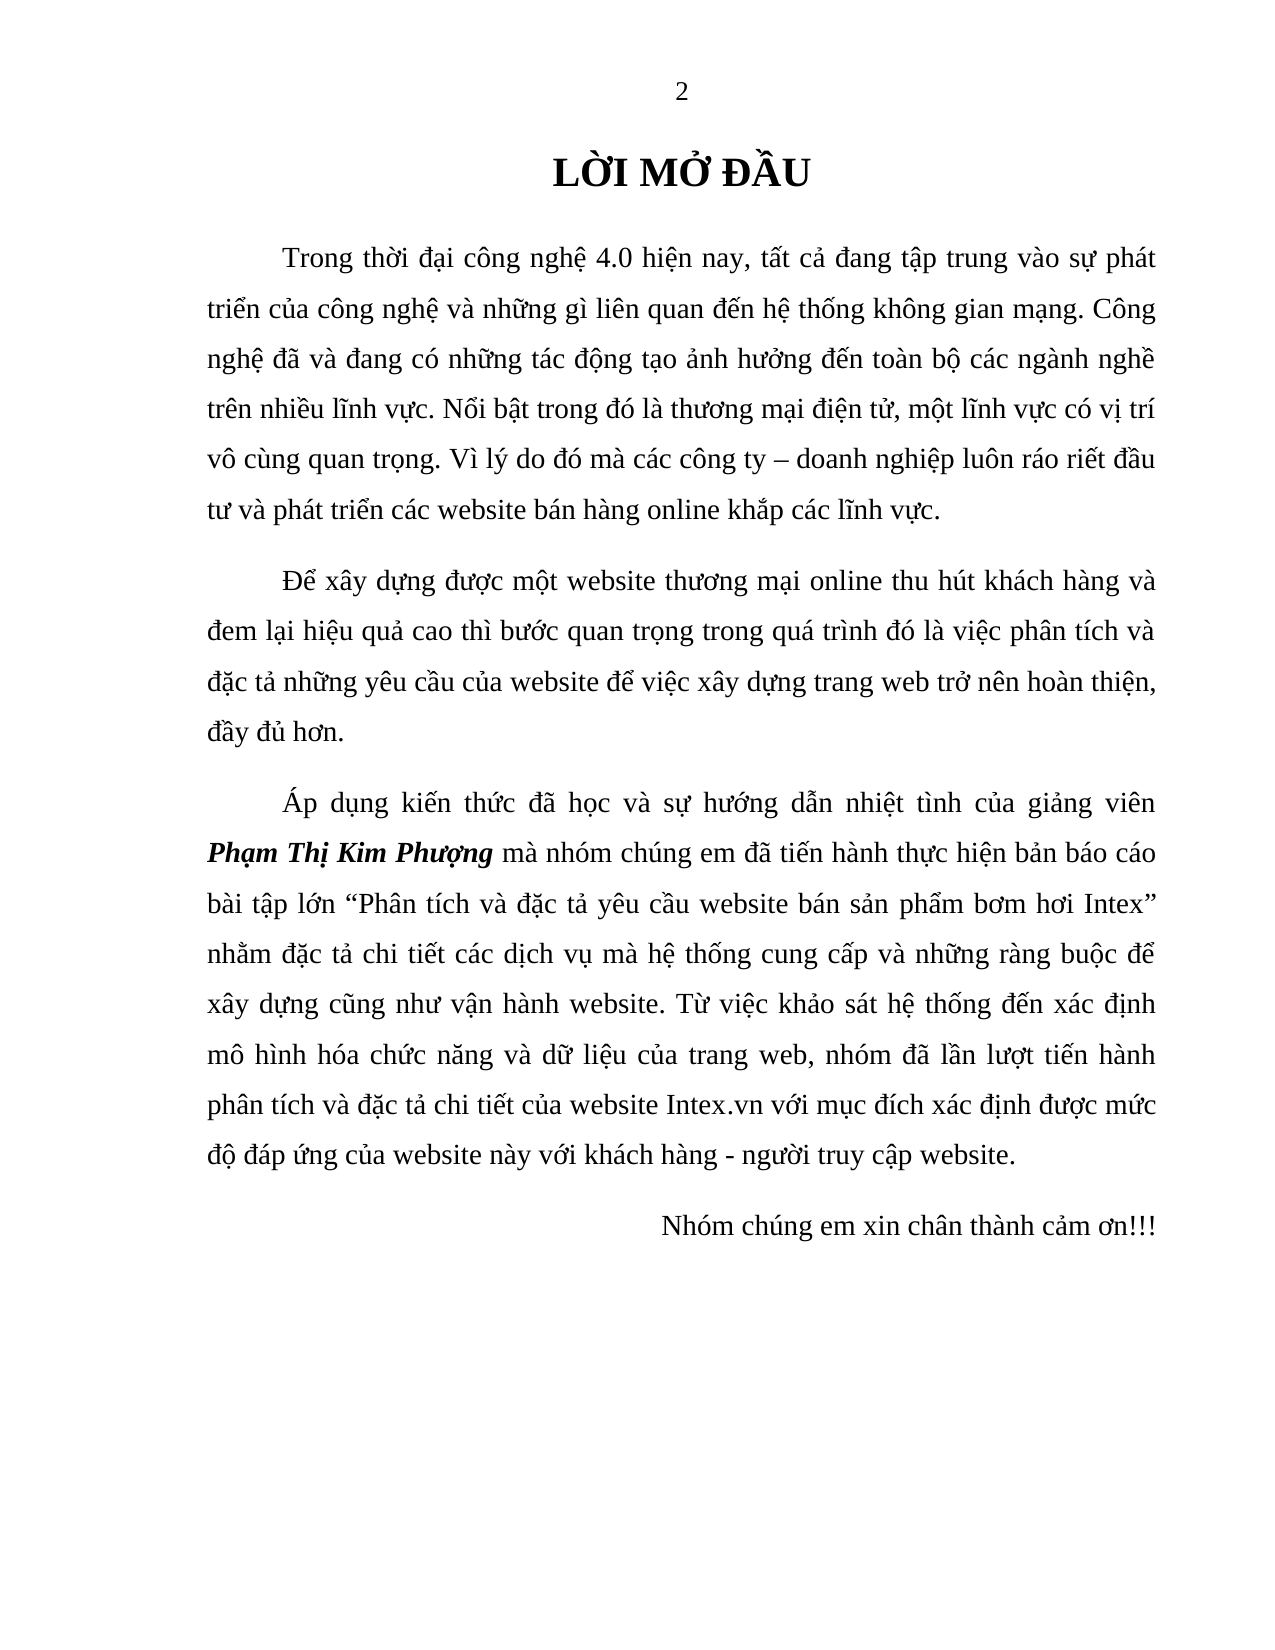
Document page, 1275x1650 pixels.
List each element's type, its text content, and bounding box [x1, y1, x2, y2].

text Trong thời đại công nghệ 4.0 hiện nay, tất cả đang tập trung vào sự phát triển của công nghệ và những gì liên quan đến hệ thống không gian mạng. Công nghệ đã và đang có những tác động tạo ảnh hưởng đến toàn bộ các ngành nghề trên nhiều lĩnh vực. Nổi bật trong đó là thương mại điện tử, một lĩnh vực có vị trí vô cùng quan trọng. Vì lý do đó mà các công ty – doanh nghiệp luôn ráo riết đầu tư và phát triển các website bán hàng online khắp các lĩnh vực. [207, 240, 1157, 526]
text Để xây dựng được một website thương mại online thu hút khách hàng và đem lại hiệu quả cao thì bước quan trọng trong quá trình đó là việc phân tích và đặc tả những yêu cầu của website để việc xây dựng trang web trở nên hoàn thiện, đầy đủ hơn. [207, 563, 1157, 748]
text Nhóm chúng em xin chân thành cảm ơn!!! [207, 1208, 1157, 1242]
text LỜI MỞ ĐẦU [207, 148, 1157, 196]
text Áp dụng kiến thức đã học và sự hướng dẫn nhiệt tình của giảng viên Phạm Thị Kim Phượng mà nhóm chúng em đã tiến hành thực hiện bản báo cáo bài tập lớn “Phân tích và đặc tả yêu cầu website bán sản phẩm bơm hơi Intex” nhằm đặc tả chi tiết các dịch vụ mà hệ thống cung cấp và những ràng buộc để xây dựng cũng như vận hành website. Từ việc khảo sát hệ thống đến xác định mô hình hóa chức năng và dữ liệu của trang web, nhóm đã lần lượt tiến hành phân tích và đặc tả chi tiết của website Intex.vn với mục đích xác định được mức độ đáp ứng của website này với khách hàng - người truy cập website. [207, 785, 1157, 1171]
